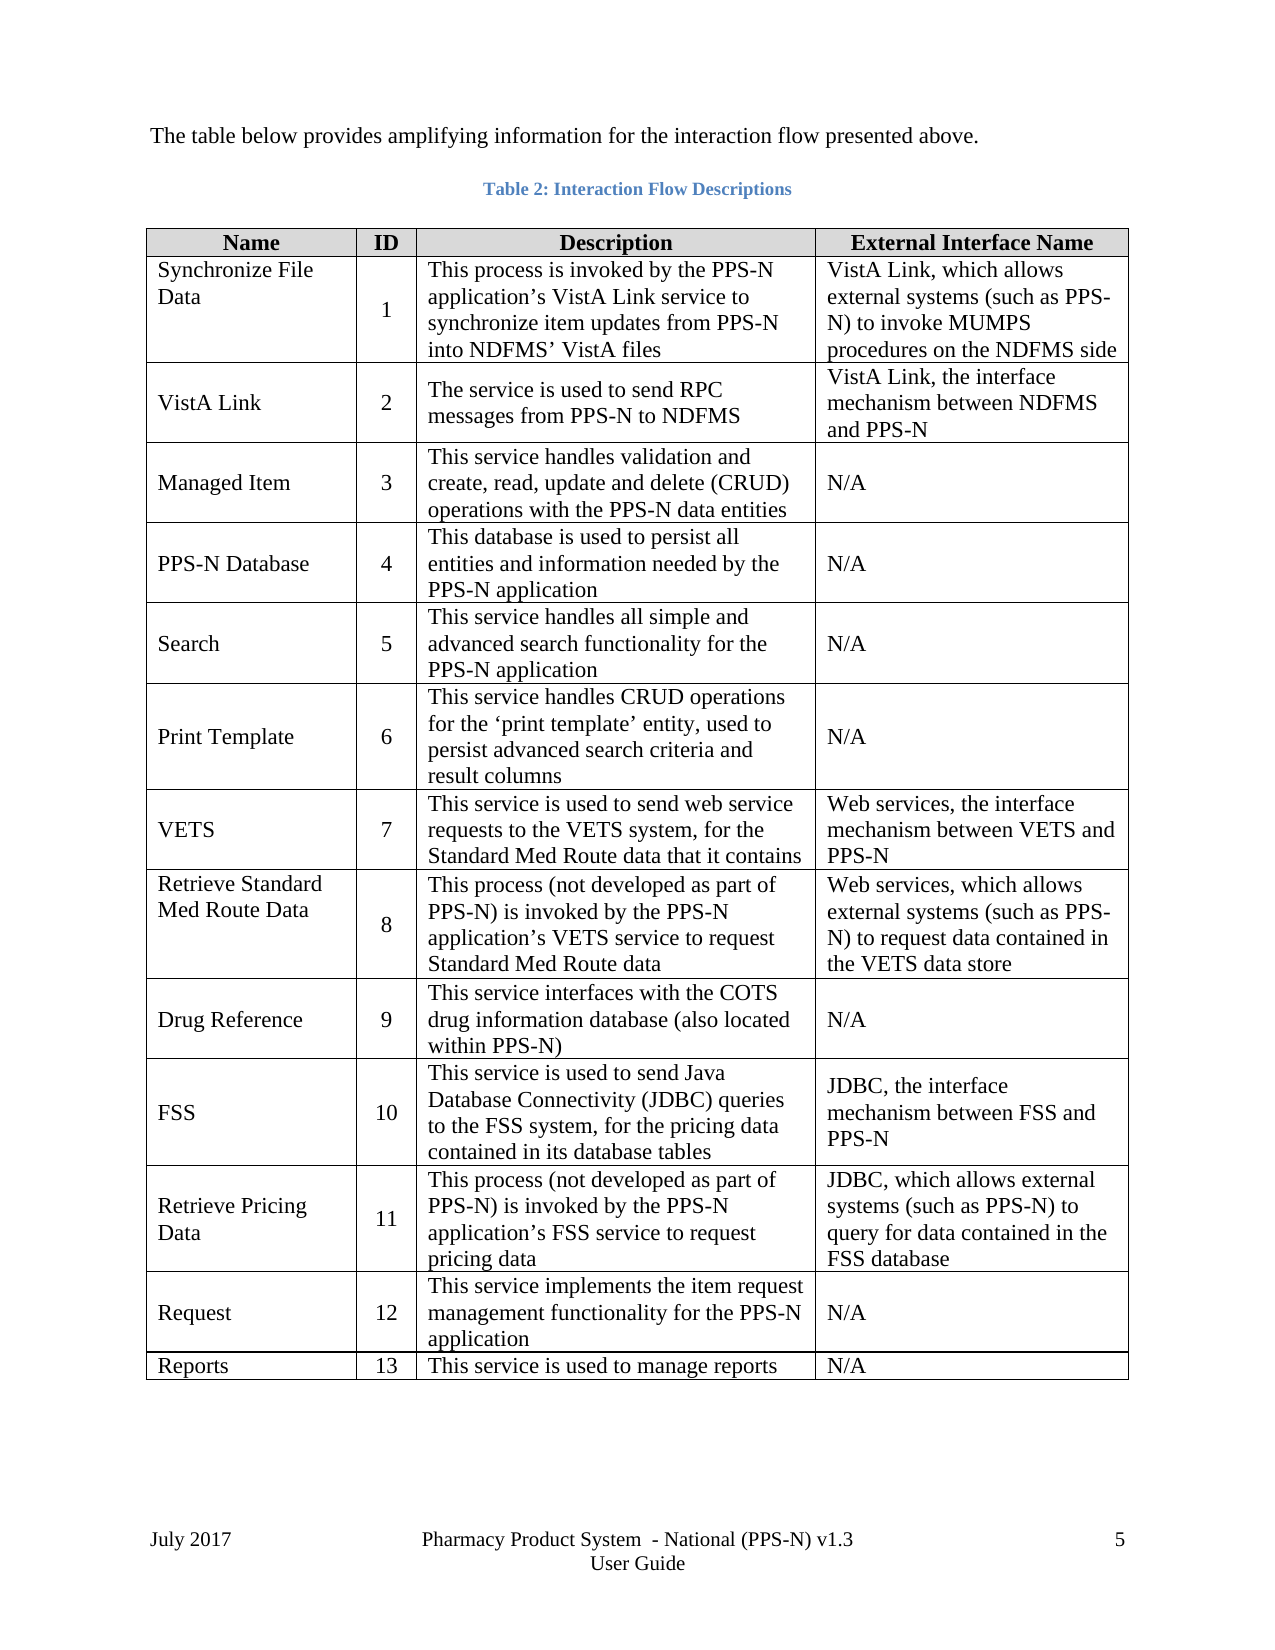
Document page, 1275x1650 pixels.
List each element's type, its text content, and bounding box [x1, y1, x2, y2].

table_cell This process is invoked by the PPS-N application’s VistA Link service to synchronize item updates from PPS-N into NDFMS’ VistA files [417, 257, 815, 362]
table_cell This service handles CRUD operations for the ‘print template’ entity, used to persist advanced search criteria and result columns [417, 684, 815, 789]
table_cell This service is used to send web service requests to the VETS system, for the Standard Med Route data that it contains [417, 790, 815, 869]
table_cell Retrieve Pricing Data [147, 1166, 356, 1271]
table_cell 2 [357, 363, 416, 442]
table_cell JDBC, which allows external systems (such as PPS-N) to query for data contained in the FSS database [816, 1166, 1128, 1271]
table_header ID [357, 229, 416, 256]
table_cell VistA Link [147, 363, 356, 442]
table_cell Web services, the interface mechanism between VETS and PPS-N [816, 790, 1128, 869]
table_cell The service is used to send RPC messages from PPS-N to NDFMS [417, 363, 815, 442]
table_cell This service handles all simple and advanced search functionality for the PPS-N application [417, 603, 815, 682]
table_cell PPS-N Database [147, 523, 356, 602]
table_cell VistA Link, which allows external systems (such as PPS-N) to invoke MUMPS procedures on the NDFMS side [816, 257, 1128, 362]
table_cell 10 [357, 1059, 416, 1165]
table_cell 1 [357, 257, 416, 362]
table_cell Synchronize File Data [147, 257, 356, 362]
table_cell VETS [147, 790, 356, 869]
table_cell Search [147, 603, 356, 682]
table_cell VistA Link, the interface mechanism between NDFMS and PPS-N [816, 363, 1128, 442]
table_cell This service handles validation and create, read, update and delete (CRUD) operations with the PPS-N data entities [417, 443, 815, 522]
table_cell 11 [357, 1166, 416, 1271]
table_cell Drug Reference [147, 979, 356, 1058]
table_cell This database is used to persist all entities and information needed by the PPS-N application [417, 523, 815, 602]
text The table below provides amplifying information for the interaction flow presented above. [150, 122, 1125, 148]
table_cell 7 [357, 790, 416, 869]
table_cell 13 [357, 1353, 416, 1379]
table_cell This service is used to send Java Database Connectivity (JDBC) queries to the FSS system, for the pricing data contained in its database tables [417, 1059, 815, 1165]
table_cell This service is used to manage reports [417, 1353, 815, 1379]
table_cell This process (not developed as part of PPS-N) is invoked by the PPS-N application’s VETS service to request Standard Med Route data [417, 870, 815, 978]
table_cell 3 [357, 443, 416, 522]
table_cell This process (not developed as part of PPS-N) is invoked by the PPS-N application’s FSS service to request pricing data [417, 1166, 815, 1271]
table_cell This service interfaces with the COTS drug information database (also located within PPS-N) [417, 979, 815, 1058]
table_cell This service implements the item request management functionality for the PPS-N application [417, 1272, 815, 1351]
table_cell Reports [147, 1353, 356, 1379]
table_cell JDBC, the interface mechanism between FSS and PPS-N [816, 1059, 1128, 1165]
table_cell Web services, which allows external systems (such as PPS-N) to request data contained in the VETS data store [816, 870, 1128, 978]
table_cell Request [147, 1272, 356, 1351]
table_cell 4 [357, 523, 416, 602]
table_cell N/A [816, 684, 1128, 789]
table_cell FSS [147, 1059, 356, 1165]
table_cell N/A [816, 603, 1128, 682]
table_cell 9 [357, 979, 416, 1058]
table_cell N/A [816, 1272, 1128, 1351]
table_cell N/A [816, 443, 1128, 522]
table_header External Interface Name [816, 229, 1128, 256]
table_cell N/A [816, 523, 1128, 602]
table_cell Retrieve Standard Med Route Data [147, 870, 356, 978]
table_cell 8 [357, 870, 416, 978]
table_cell 12 [357, 1272, 416, 1351]
table_cell 6 [357, 684, 416, 789]
table_cell N/A [816, 1353, 1128, 1379]
table_cell Managed Item [147, 443, 356, 522]
table_cell 5 [357, 603, 416, 682]
table_header Name [147, 229, 356, 256]
table_header Description [417, 229, 815, 256]
table_cell Print Template [147, 684, 356, 789]
table_cell N/A [816, 979, 1128, 1058]
